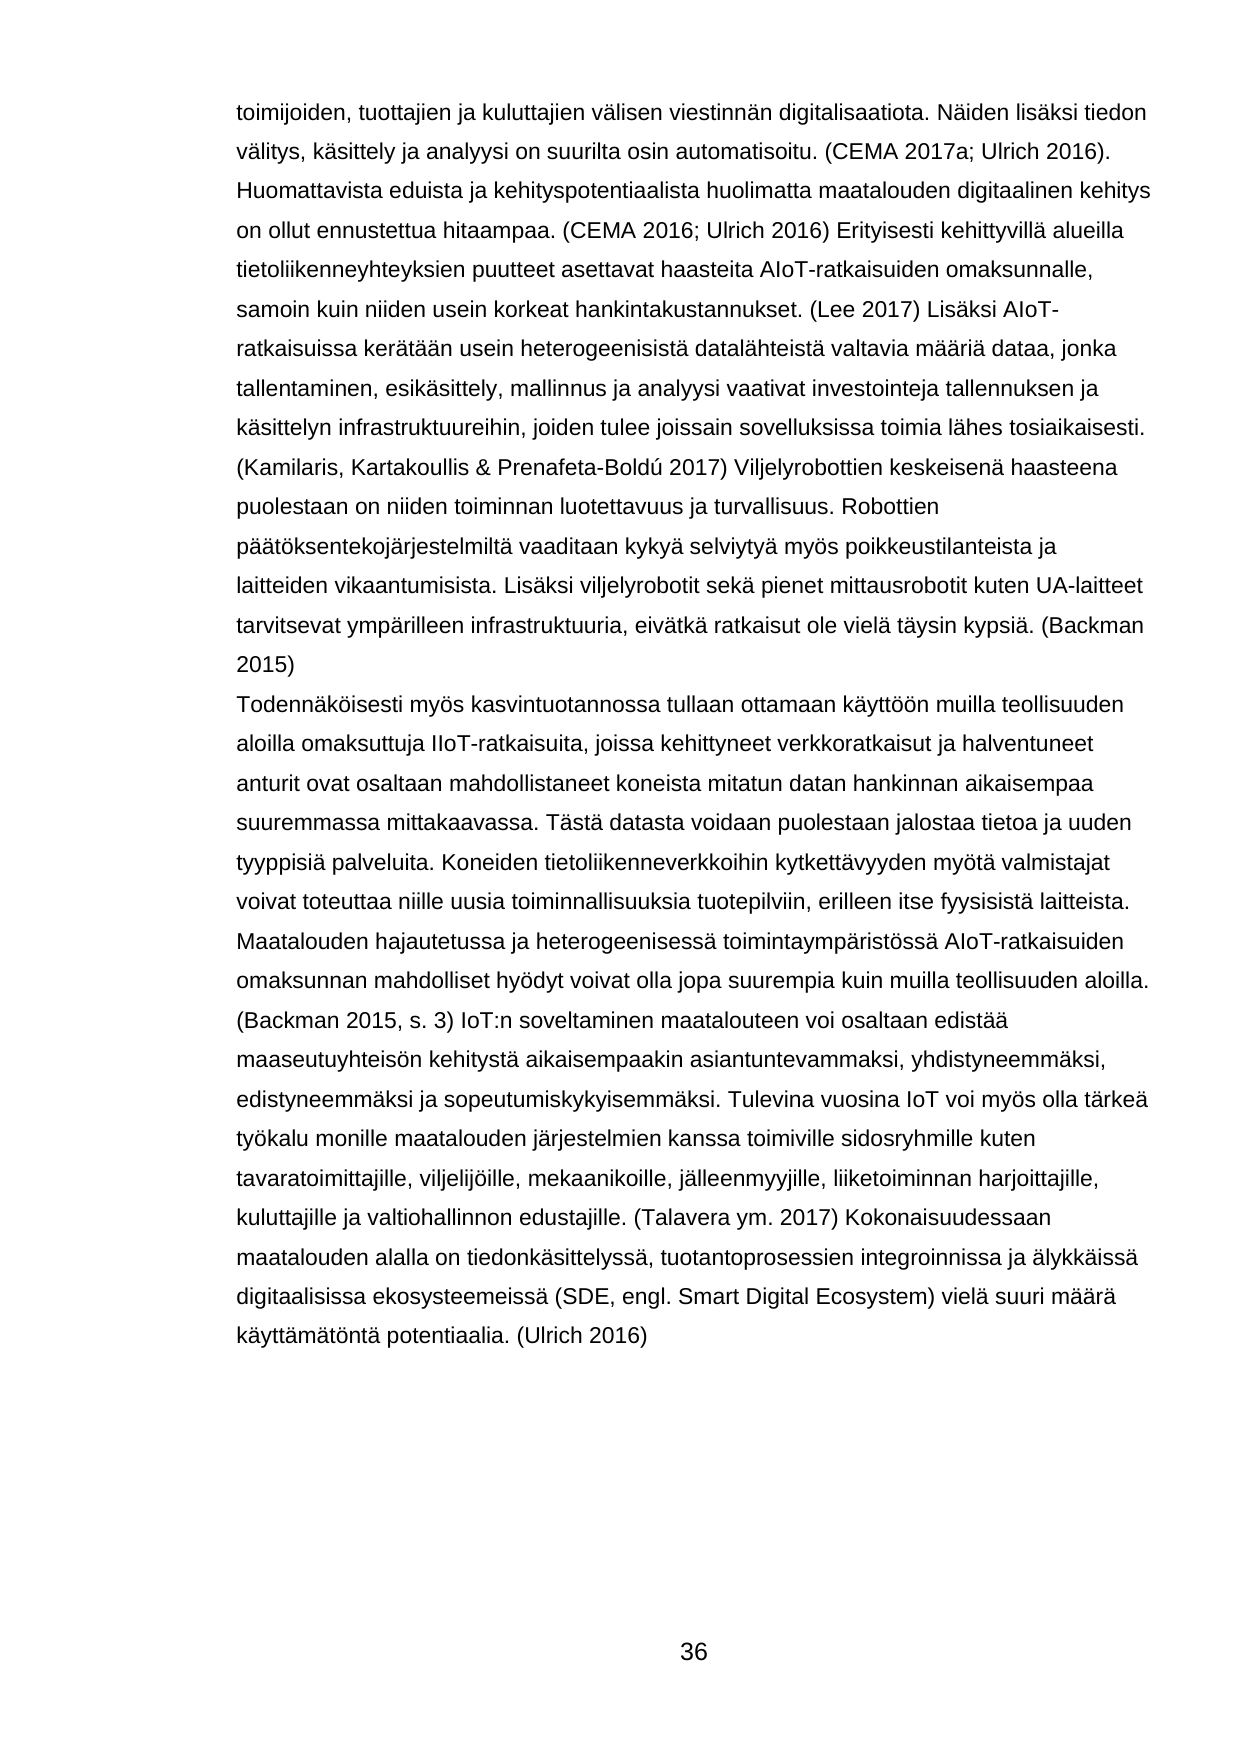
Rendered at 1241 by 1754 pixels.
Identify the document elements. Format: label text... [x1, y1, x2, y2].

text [236, 98, 1152, 164]
text Huomattavista eduista ja kehityspotentiaalista huolimatta maatalouden digitaalinen kehitys on ollut ennustettua hitaampaa. (CEMA 2016; Ulrich 2016) Erityisesti kehittyvillä alueilla tietoliikenneyhteyksien puutteet asettavat haasteita AIoT-ratkaisuiden omaksunnalle, samoin kuin niiden usein korkeat hankintakustannukset. (Lee 2017) Lisäksi AIoT-ratkaisuissa kerätään usein heterogeenisistä datalähteistä valtavia määriä dataa, jonka tallentaminen, esikäsittely, mallinnus ja analyysi vaativat investointeja tallennuksen ja käsittelyn infrastruktuureihin, joiden tulee joissain sovelluksissa toimia lähes tosiaikaisesti. (Kamilaris, Kartakoullis & Prenafeta-Boldú 2017) Viljelyrobottien keskeisenä haasteena puolestaan on niiden toiminnan luotettavuus ja turvallisuus. Robottien päätöksentekojärjestelmiltä vaaditaan kykyä selviytyä myös poikkeustilanteista ja laitteiden vikaantumisista. Lisäksi viljelyrobotit sekä pienet mittausrobotit kuten UA-laitteet tarvitsevat ympärilleen infrastruktuuria, eivätkä ratkaisut ole vielä täysin kypsiä. (Backman 2015) [236, 177, 1152, 678]
text Todennäköisesti myös kasvintuotannossa tullaan ottamaan käyttöön muilla teollisuuden aloilla omaksuttuja IIoT-ratkaisuita, joissa kehittyneet verkkoratkaisut ja halventuneet anturit ovat osaltaan mahdollistaneet koneista mitatun datan hankinnan aikaisempaa suuremmassa mittakaavassa. Tästä datasta voidaan puolestaan jalostaa tietoa ja uuden tyyppisiä palveluita. Koneiden tietoliikenneverkkoihin kytkettävyyden myötä valmistajat voivat toteuttaa niille uusia toiminnallisuuksia tuotepilviin, erilleen itse fyysisistä laitteista. Maatalouden hajautetussa ja heterogeenisessä toimintaympäristössä AIoT-ratkaisuiden omaksunnan mahdolliset hyödyt voivat olla jopa suurempia kuin muilla teollisuuden aloilla. (Backman 2015, s. 3) IoT:n soveltaminen maatalouteen voi osaltaan edistää maaseutuyhteisön kehitystä aikaisempaakin asiantuntevammaksi, yhdistyneemmäksi, edistyneemmäksi ja sopeutumiskykyisemmäksi. Tulevina vuosina IoT voi myös olla tärkeä työkalu monille maatalouden järjestelmien kanssa toimiville sidosryhmille kuten tavaratoimittajille, viljelijöille, mekaanikoille, jälleenmyyjille, liiketoiminnan harjoittajille, kuluttajille ja valtiohallinnon edustajille. (Talavera ym. 2017) Kokonaisuudessaan maatalouden alalla on tiedonkäsittelyssä, tuotantoprosessien integroinnissa ja älykkäissä digitaalisissa ekosysteemeissä (SDE, engl. Smart Digital Ecosystem) vielä suuri määrä käyttämätöntä potentiaalia. (Ulrich 2016) [236, 691, 1152, 1349]
